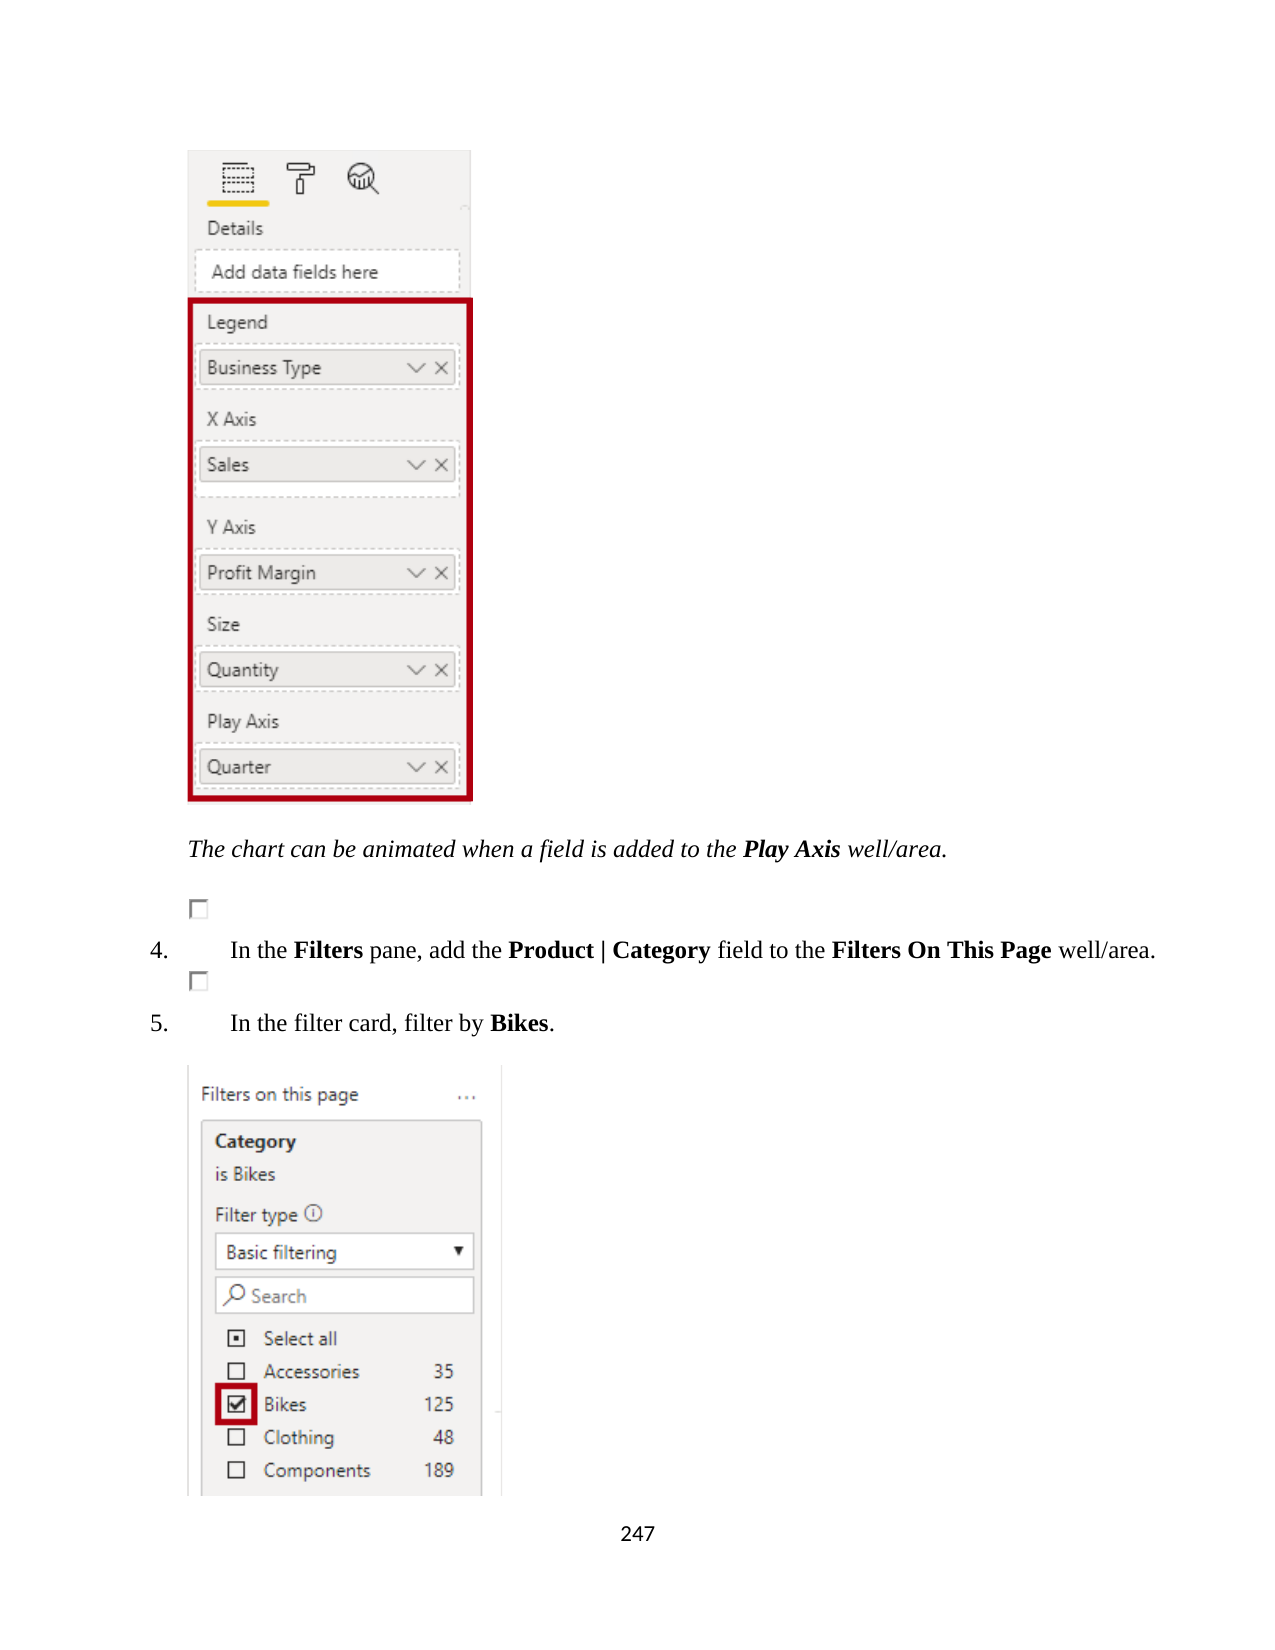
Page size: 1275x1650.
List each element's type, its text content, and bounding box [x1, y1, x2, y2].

list In the filter card, filter by Bikes. [150, 964, 1162, 1036]
picture [187, 1065, 503, 1496]
list In the Filters pane, add the Product | Category field to the Filters On This Page well/area. [150, 892, 1162, 964]
text The chart can be animated when a field is added to the Play Axis well/area. [187, 834, 1162, 863]
picture [187, 150, 473, 805]
